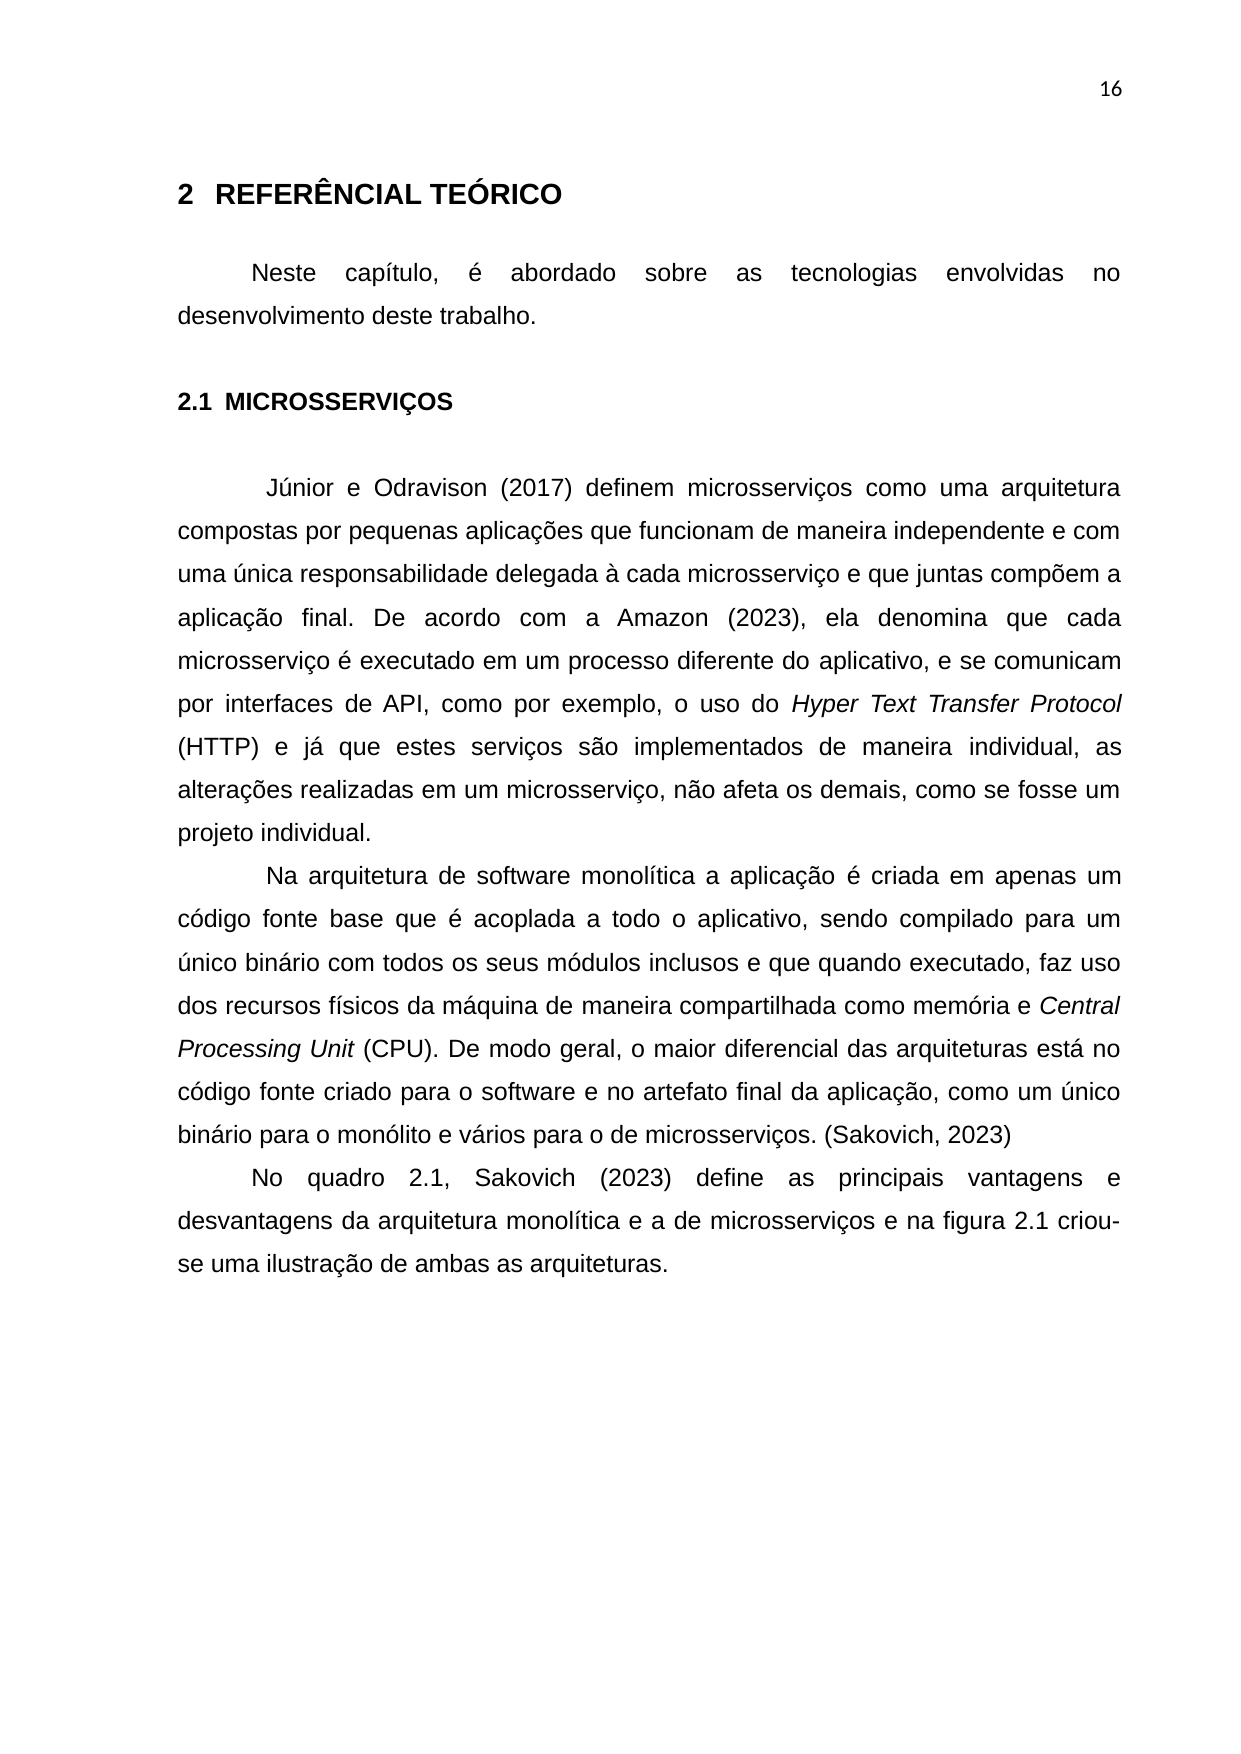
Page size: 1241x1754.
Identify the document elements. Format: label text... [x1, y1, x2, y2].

list No quadro 2.1, Sakovich (2023) define as principais vantagens e desvantagens da arquitetura monolítica e a de microsserviços e na figura 2.1 criou-se uma ilustração de ambas as arquiteturas. [177, 1163, 1122, 1278]
list Júnior e Odravison (2017) definem microsserviços como uma arquitetura compostas por pequenas aplicações que funcionam de maneira independente e com uma única responsabilidade delegada à cada microsserviço e que juntas compõem a aplicação final. De acordo com a Amazon (2023), ela denomina que cada microsserviço é executado em um processo diferente do aplicativo, e se comunicam por interfaces de API, como por exemplo, o uso do Hyper Text Transfer Protocol (HTTP) e já que estes serviços são implementados de maneira individual, as alterações realizadas em um microsserviço, não afeta os demais, como se fosse um projeto individual. [177, 473, 1122, 847]
subtitle REFERÊNCIAL TEÓRICO [177, 177, 1122, 211]
subtitle MICROSSERVIÇOS [177, 387, 1122, 416]
list Na arquitetura de software monolítica a aplicação é criada em apenas um código fonte base que é acoplada a todo o aplicativo, sendo compilado para um único binário com todos os seus módulos inclusos e que quando executado, faz uso dos recursos físicos da máquina de maneira compartilhada como memória e Central Processing Unit (CPU). De modo geral, o maior diferencial das arquiteturas está no código fonte criado para o software e no artefato final da aplicação, como um único binário para o monólito e vários para o de microsserviços. (Sakovich, 2023) [177, 861, 1122, 1149]
list Neste capítulo, é abordado sobre as tecnologias envolvidas no desenvolvimento deste trabalho. [177, 258, 1122, 329]
